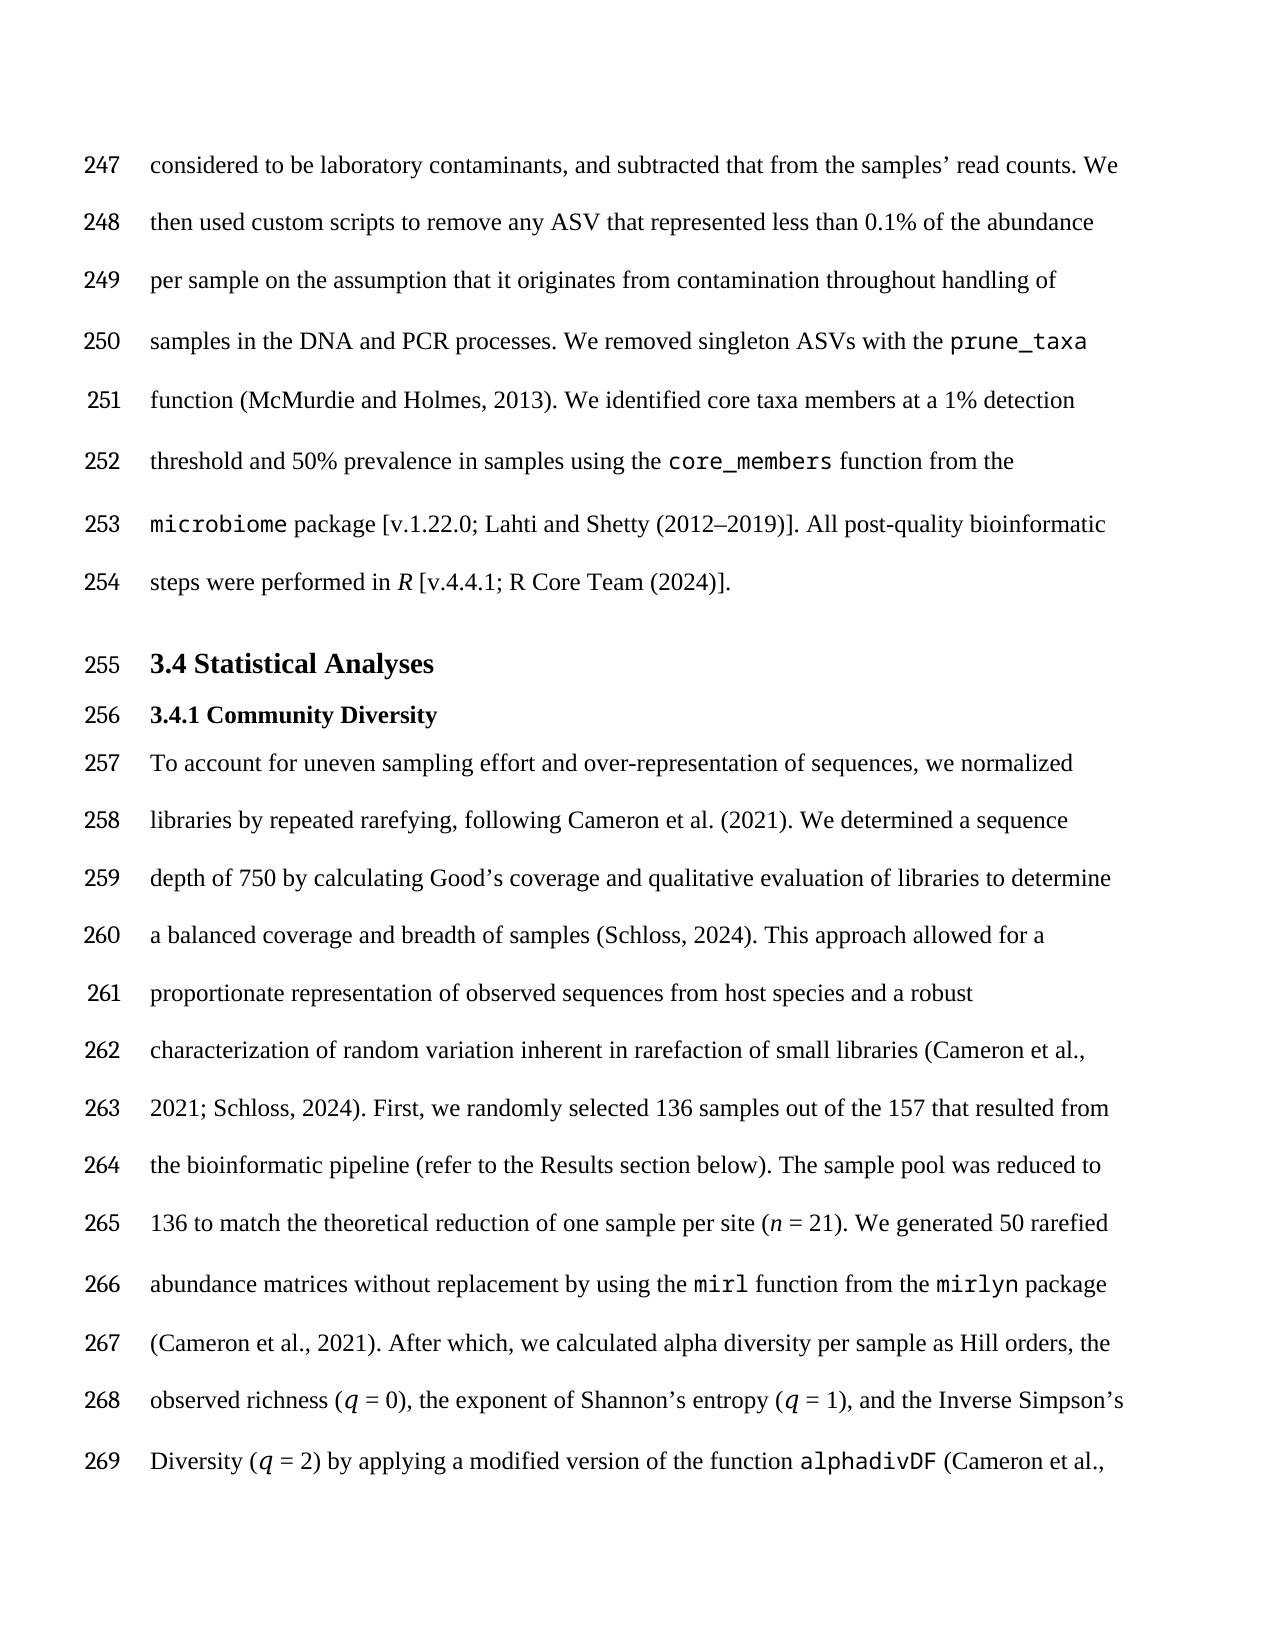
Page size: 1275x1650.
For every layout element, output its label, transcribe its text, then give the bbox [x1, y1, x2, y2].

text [150, 150, 1125, 596]
subtitle 3.4.1 Community Diversity [150, 700, 1125, 729]
subtitle 3.4 Statistical Analyses [150, 646, 1125, 679]
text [150, 748, 1125, 1476]
